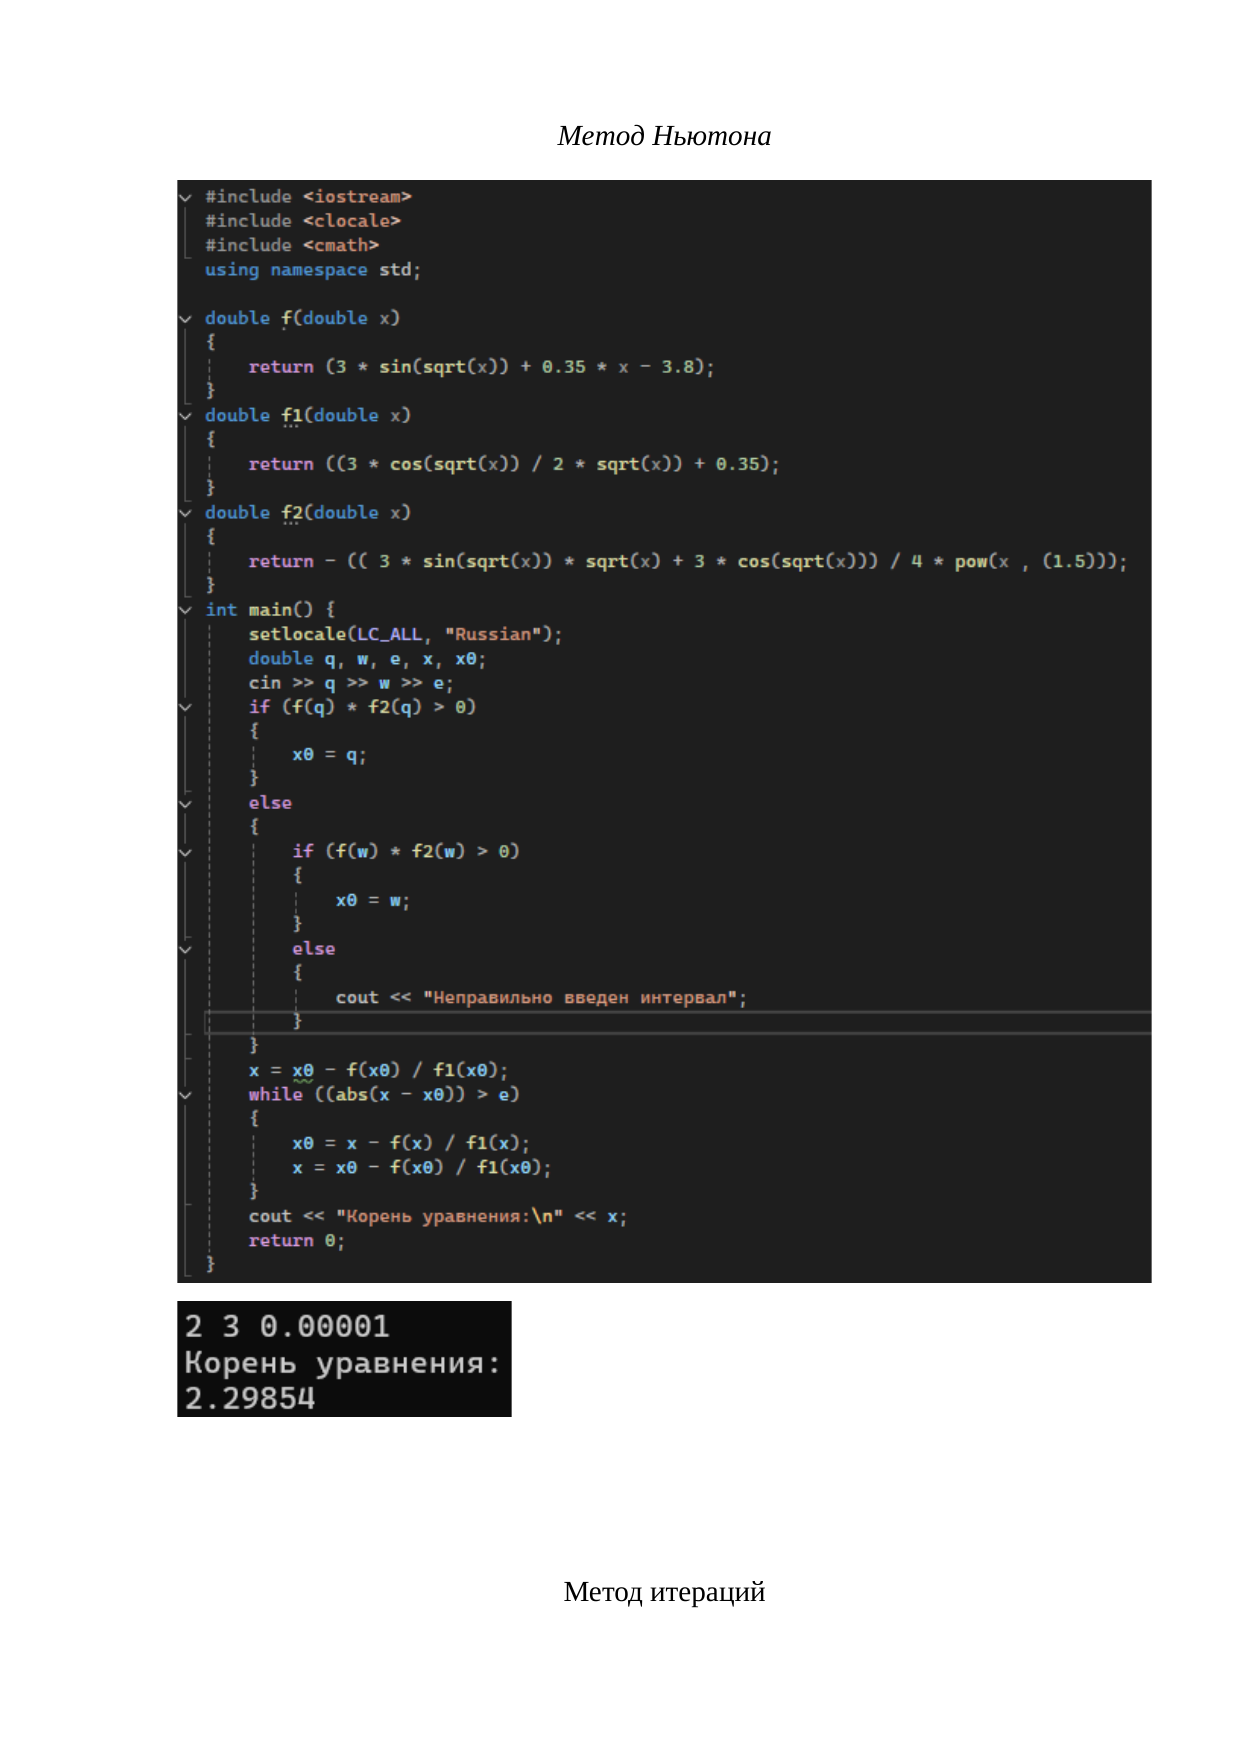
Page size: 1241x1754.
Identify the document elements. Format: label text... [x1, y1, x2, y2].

picture [177, 180, 1152, 1283]
picture [177, 1301, 512, 1417]
text Метод Ньютона [177, 118, 1152, 152]
text Метод итераций [177, 1574, 1152, 1608]
